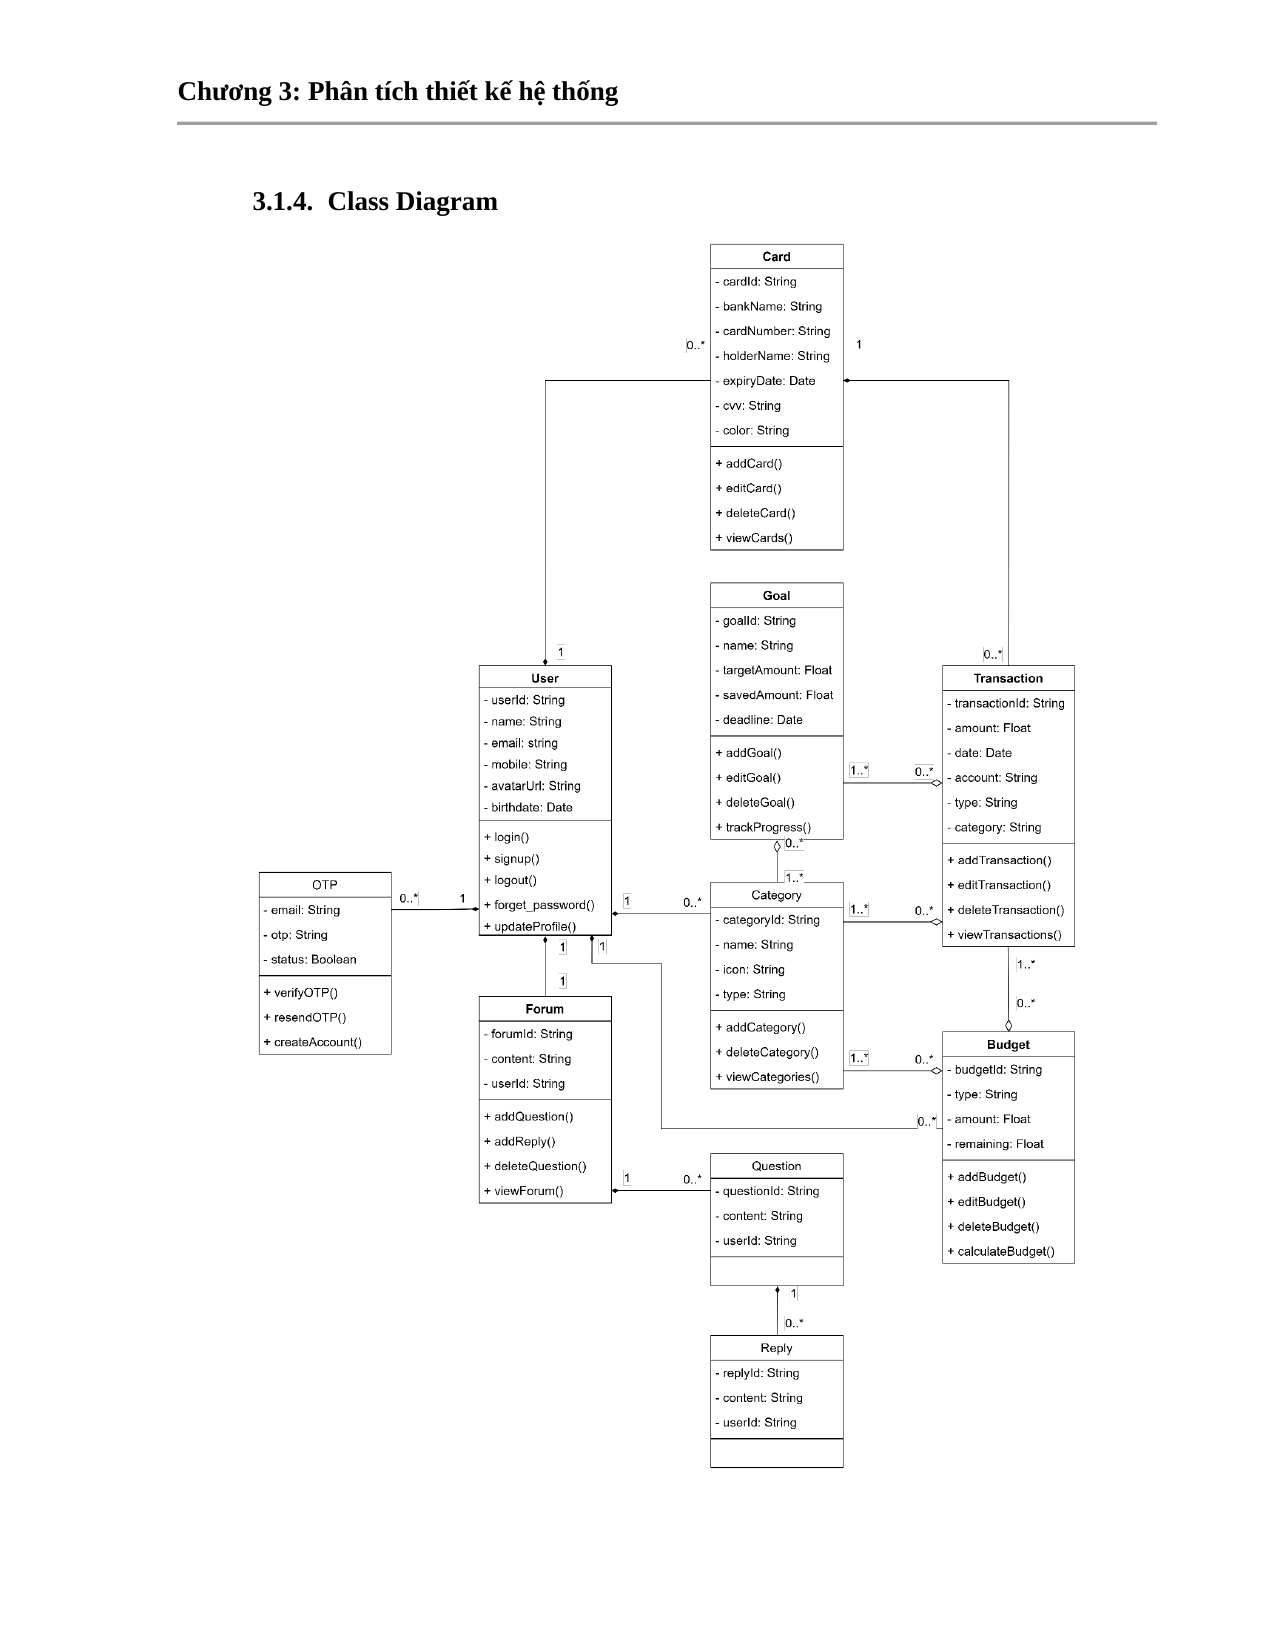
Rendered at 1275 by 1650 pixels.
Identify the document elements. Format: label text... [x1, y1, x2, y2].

subtitle Class Diagram [252, 185, 1157, 216]
picture [250, 235, 1084, 1476]
